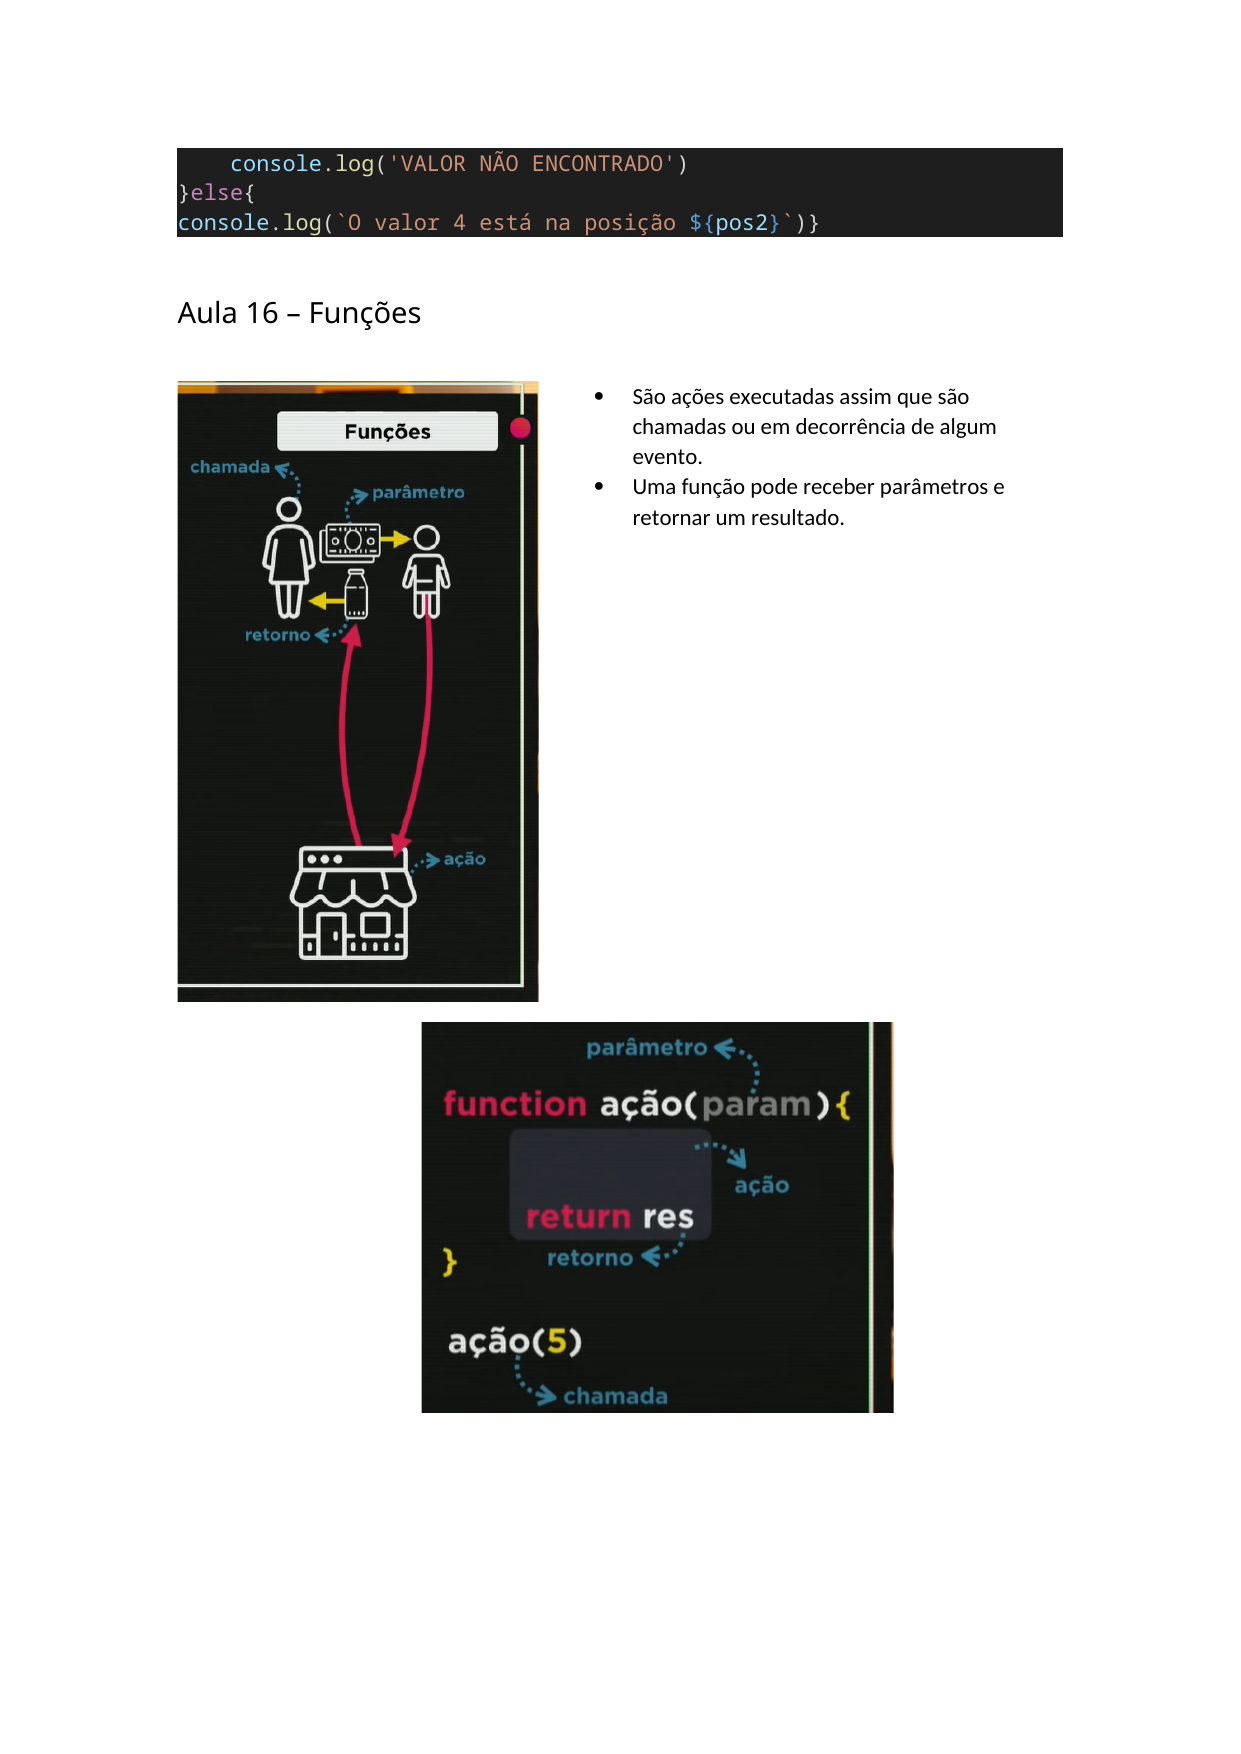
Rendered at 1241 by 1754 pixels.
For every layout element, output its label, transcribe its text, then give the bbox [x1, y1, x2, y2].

list São ações executadas assim que são chamadas ou em decorrência de algum evento. [539, 382, 1063, 470]
text }else{ [177, 177, 1063, 207]
picture [421, 1022, 894, 1413]
text console.log('VALOR NÃO ENCONTRADO') [177, 148, 1063, 177]
text console.log(`O valor 4 está na posição ${pos2}`)} [177, 207, 1063, 237]
list Uma função pode receber parâmetros e retornar um resultado. [539, 472, 1063, 531]
subtitle Aula 16 – Funções [177, 292, 1063, 332]
picture [177, 381, 539, 1002]
